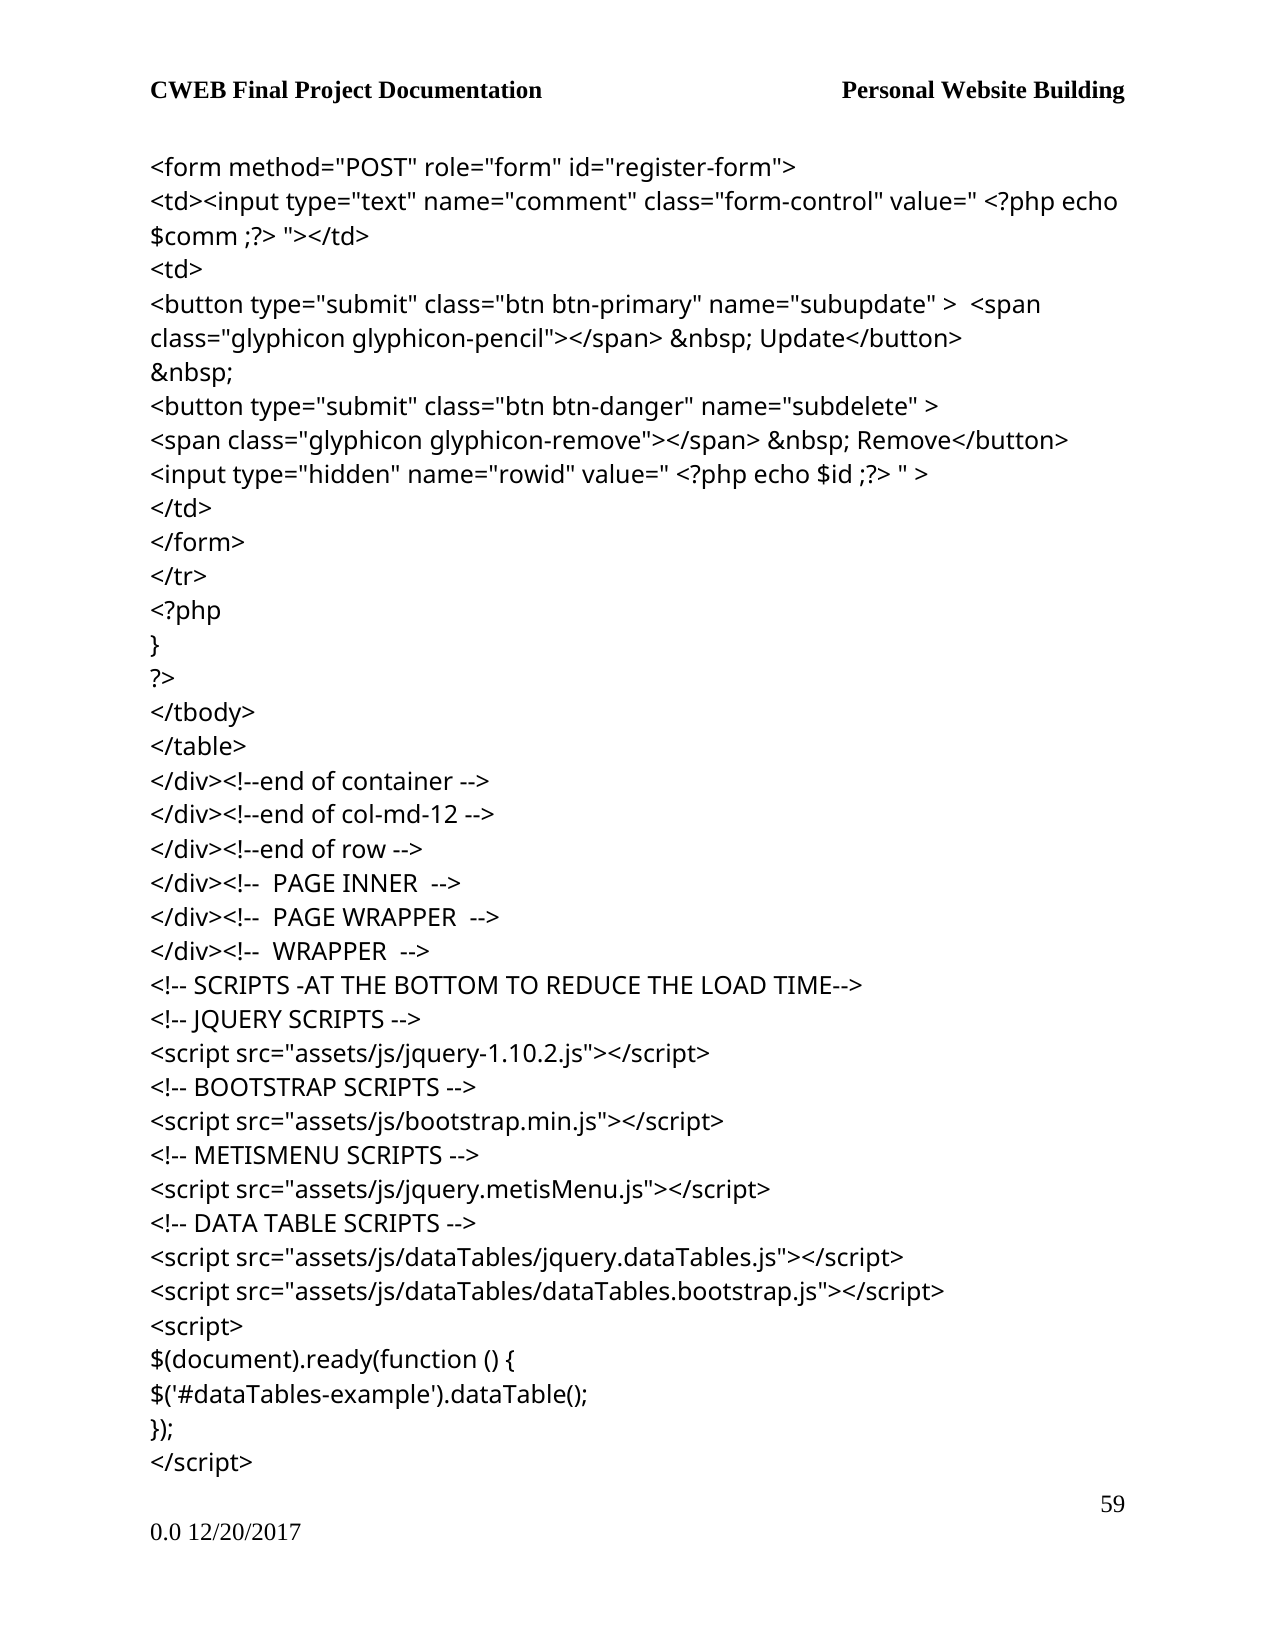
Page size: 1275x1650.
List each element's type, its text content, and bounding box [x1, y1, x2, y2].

text $('#dataTables-example').dataTable(); [150, 1376, 1125, 1410]
text <td><input type="text" name="comment" class="form-control" value=" <?php echo $comm ;?> "></td> [150, 184, 1125, 252]
text </script> [150, 1444, 1125, 1478]
text <button type="submit" class="btn btn-danger" name="subdelete" > [150, 388, 1125, 422]
text </div><!-- WRAPPER --> [150, 933, 1125, 967]
text &nbsp; [150, 354, 1125, 388]
text <form method="POST" role="form" id="register-form"> [150, 150, 1125, 184]
text </tr> [150, 559, 1125, 593]
text <!-- JQUERY SCRIPTS --> [150, 1002, 1125, 1036]
text <!-- METISMENU SCRIPTS --> [150, 1138, 1125, 1172]
text }); [150, 1410, 1125, 1444]
text </div><!-- PAGE INNER --> [150, 865, 1125, 899]
text <input type="hidden" name="rowid" value=" <?php echo $id ;?> " > [150, 457, 1125, 491]
text </div><!--end of col-md-12 --> [150, 797, 1125, 831]
text <script src="assets/js/dataTables/dataTables.bootstrap.js"></script> [150, 1274, 1125, 1308]
text </form> [150, 525, 1125, 559]
text <td> [150, 252, 1125, 286]
text <!-- SCRIPTS -AT THE BOTTOM TO REDUCE THE LOAD TIME--> [150, 967, 1125, 1002]
text <button type="submit" class="btn btn-primary" name="subupdate" > <span class="glyphicon glyphicon-pencil"></span> &nbsp; Update</button> [150, 286, 1125, 354]
text <?php [150, 593, 1125, 627]
text ?> [150, 661, 1125, 695]
text </div><!-- PAGE WRAPPER --> [150, 899, 1125, 933]
text <!-- BOOTSTRAP SCRIPTS --> [150, 1070, 1125, 1104]
text } [150, 627, 1125, 661]
text </tbody> [150, 695, 1125, 729]
text </td> [150, 491, 1125, 525]
text <script src="assets/js/dataTables/jquery.dataTables.js"></script> [150, 1240, 1125, 1274]
text <span class="glyphicon glyphicon-remove"></span> &nbsp; Remove</button> [150, 422, 1125, 457]
text </div><!--end of row --> [150, 831, 1125, 865]
text $(document).ready(function () { [150, 1342, 1125, 1376]
text <script src="assets/js/jquery-1.10.2.js"></script> [150, 1036, 1125, 1070]
text <!-- DATA TABLE SCRIPTS --> [150, 1206, 1125, 1240]
text <script src="assets/js/bootstrap.min.js"></script> [150, 1104, 1125, 1138]
text <script src="assets/js/jquery.metisMenu.js"></script> [150, 1172, 1125, 1206]
text <script> [150, 1308, 1125, 1342]
text </div><!--end of container --> [150, 763, 1125, 797]
text </table> [150, 729, 1125, 763]
